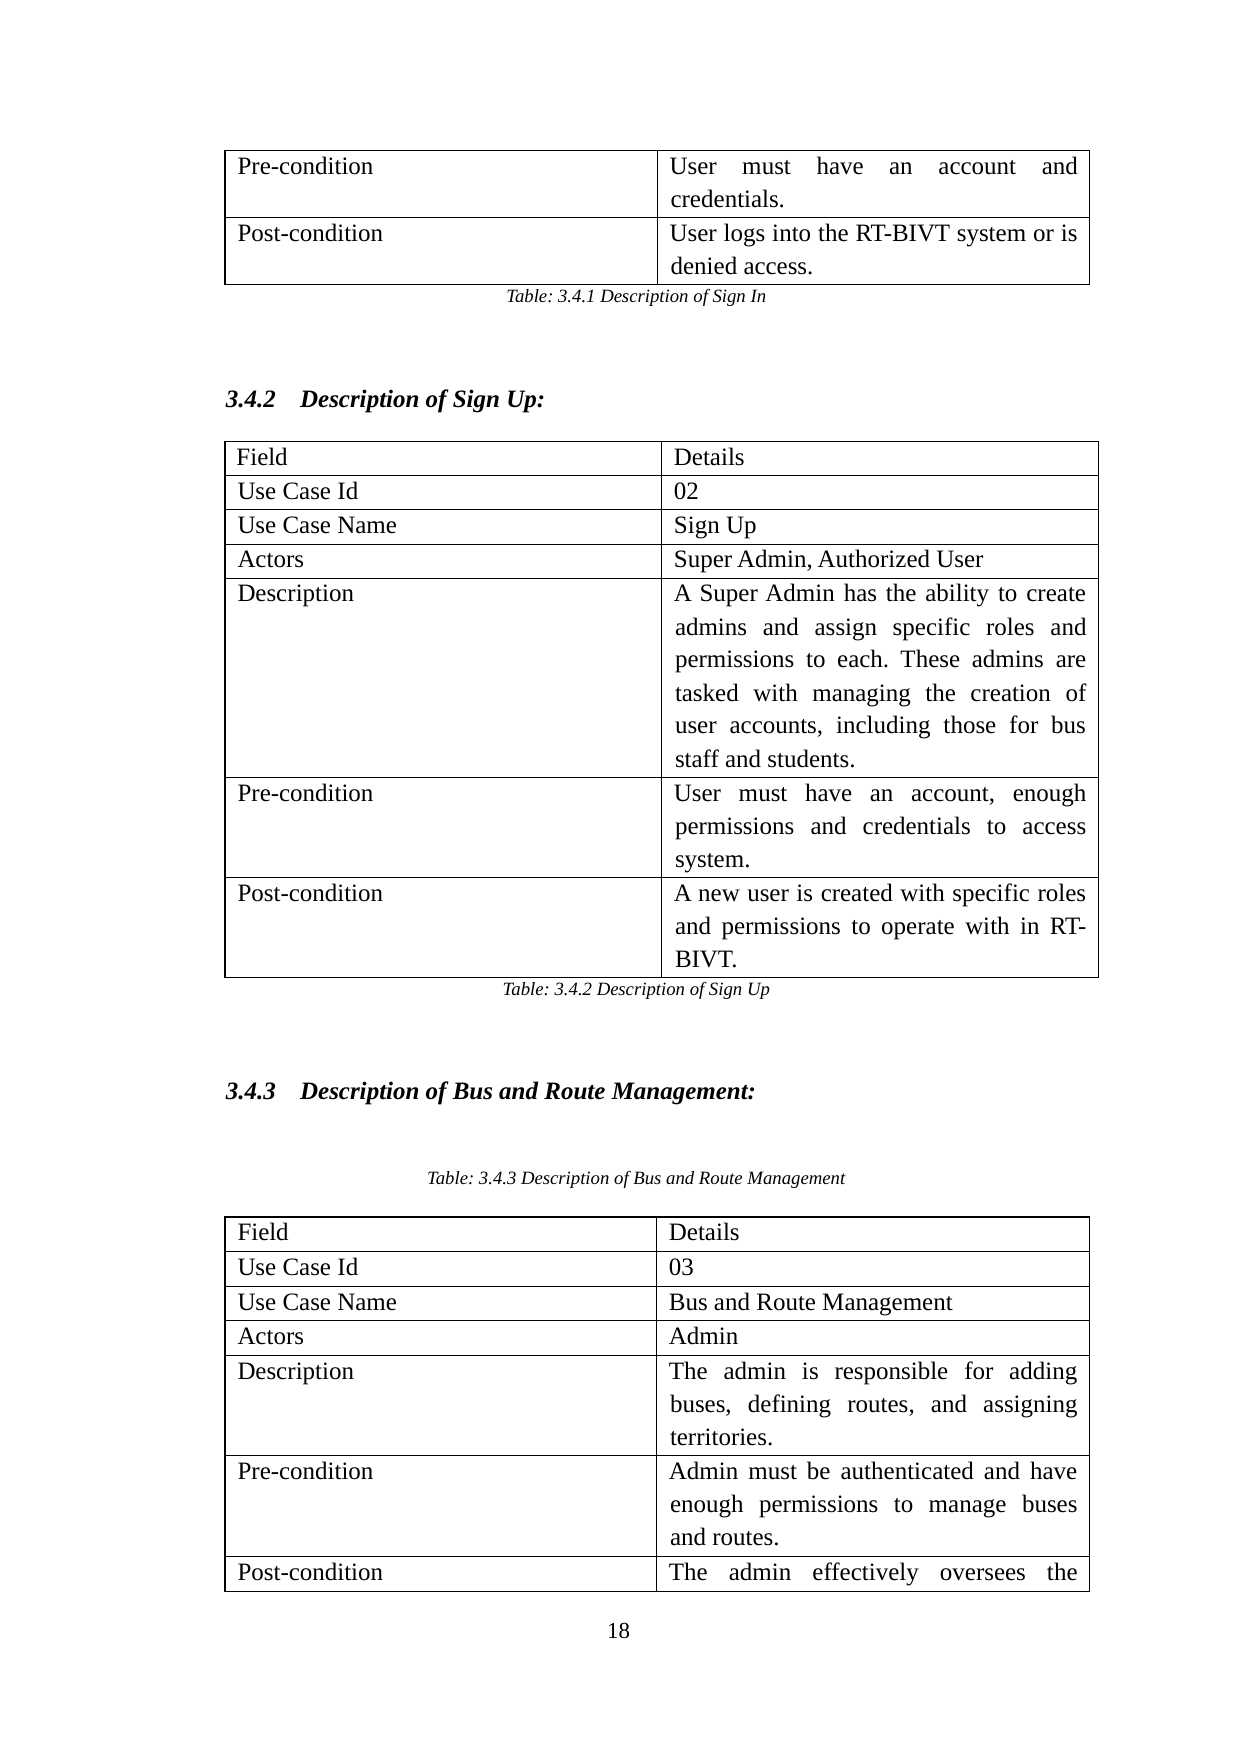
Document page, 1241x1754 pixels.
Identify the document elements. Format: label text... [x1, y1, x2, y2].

text Table: 3.4.2 Description of Sign Up [257, 978, 1017, 999]
table_cell The admin is responsible for adding buses, defining routes, and assigning territories. [657, 1356, 1089, 1455]
text Table: 3.4.3 Description of Bus and Route Management [257, 1167, 1017, 1189]
table_header Details [657, 1218, 1089, 1251]
table_cell Actors [226, 545, 661, 577]
table_cell 03 [657, 1252, 1089, 1286]
subtitle Description of Bus and Route Management: [226, 1076, 1090, 1105]
table_cell User logs into the RT-BIVT system or is denied access. [658, 218, 1089, 284]
table_cell Post-condition [226, 1557, 656, 1591]
table_cell Use Case Name [226, 510, 661, 543]
table_cell Admin [657, 1321, 1089, 1355]
table_cell Description [226, 579, 661, 777]
table_cell Use Case Id [226, 476, 661, 509]
table_cell Admin must be authenticated and have enough permissions to manage buses and routes. [657, 1456, 1089, 1556]
text Table: 3.4.1 Description of Sign In [257, 285, 1017, 307]
table_cell A new user is created with specific roles and permissions to operate with in RT-BIVT. [662, 878, 1098, 977]
table_cell Pre-condition [226, 151, 657, 217]
table_header Field [226, 1218, 656, 1251]
table_cell Sign Up [662, 510, 1098, 543]
table_cell Post-condition [226, 878, 661, 977]
table_header Field [226, 442, 661, 475]
table_cell Post-condition [226, 218, 657, 284]
table_cell Pre-condition [226, 778, 661, 877]
table_cell Super Admin, Authorized User [662, 545, 1098, 577]
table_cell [657, 1557, 1089, 1591]
table_header Details [662, 442, 1098, 475]
table_cell Use Case Name [226, 1287, 656, 1320]
table_cell User must have an account, enough permissions and credentials to access system. [662, 778, 1098, 877]
table_cell Pre-condition [226, 1456, 656, 1556]
table_cell 02 [662, 476, 1098, 509]
subtitle Description of Sign Up: [226, 384, 1090, 413]
table_cell A Super Admin has the ability to create admins and assign specific roles and permissions to each. These admins are tasked with managing the creation of user accounts, including those for bus staff and students. [662, 579, 1098, 777]
table_cell Description [226, 1356, 656, 1455]
table_cell Use Case Id [226, 1252, 656, 1286]
table_cell Bus and Route Management [657, 1287, 1089, 1320]
table_cell User must have an account and credentials. [658, 151, 1089, 217]
table_cell Actors [226, 1321, 656, 1355]
